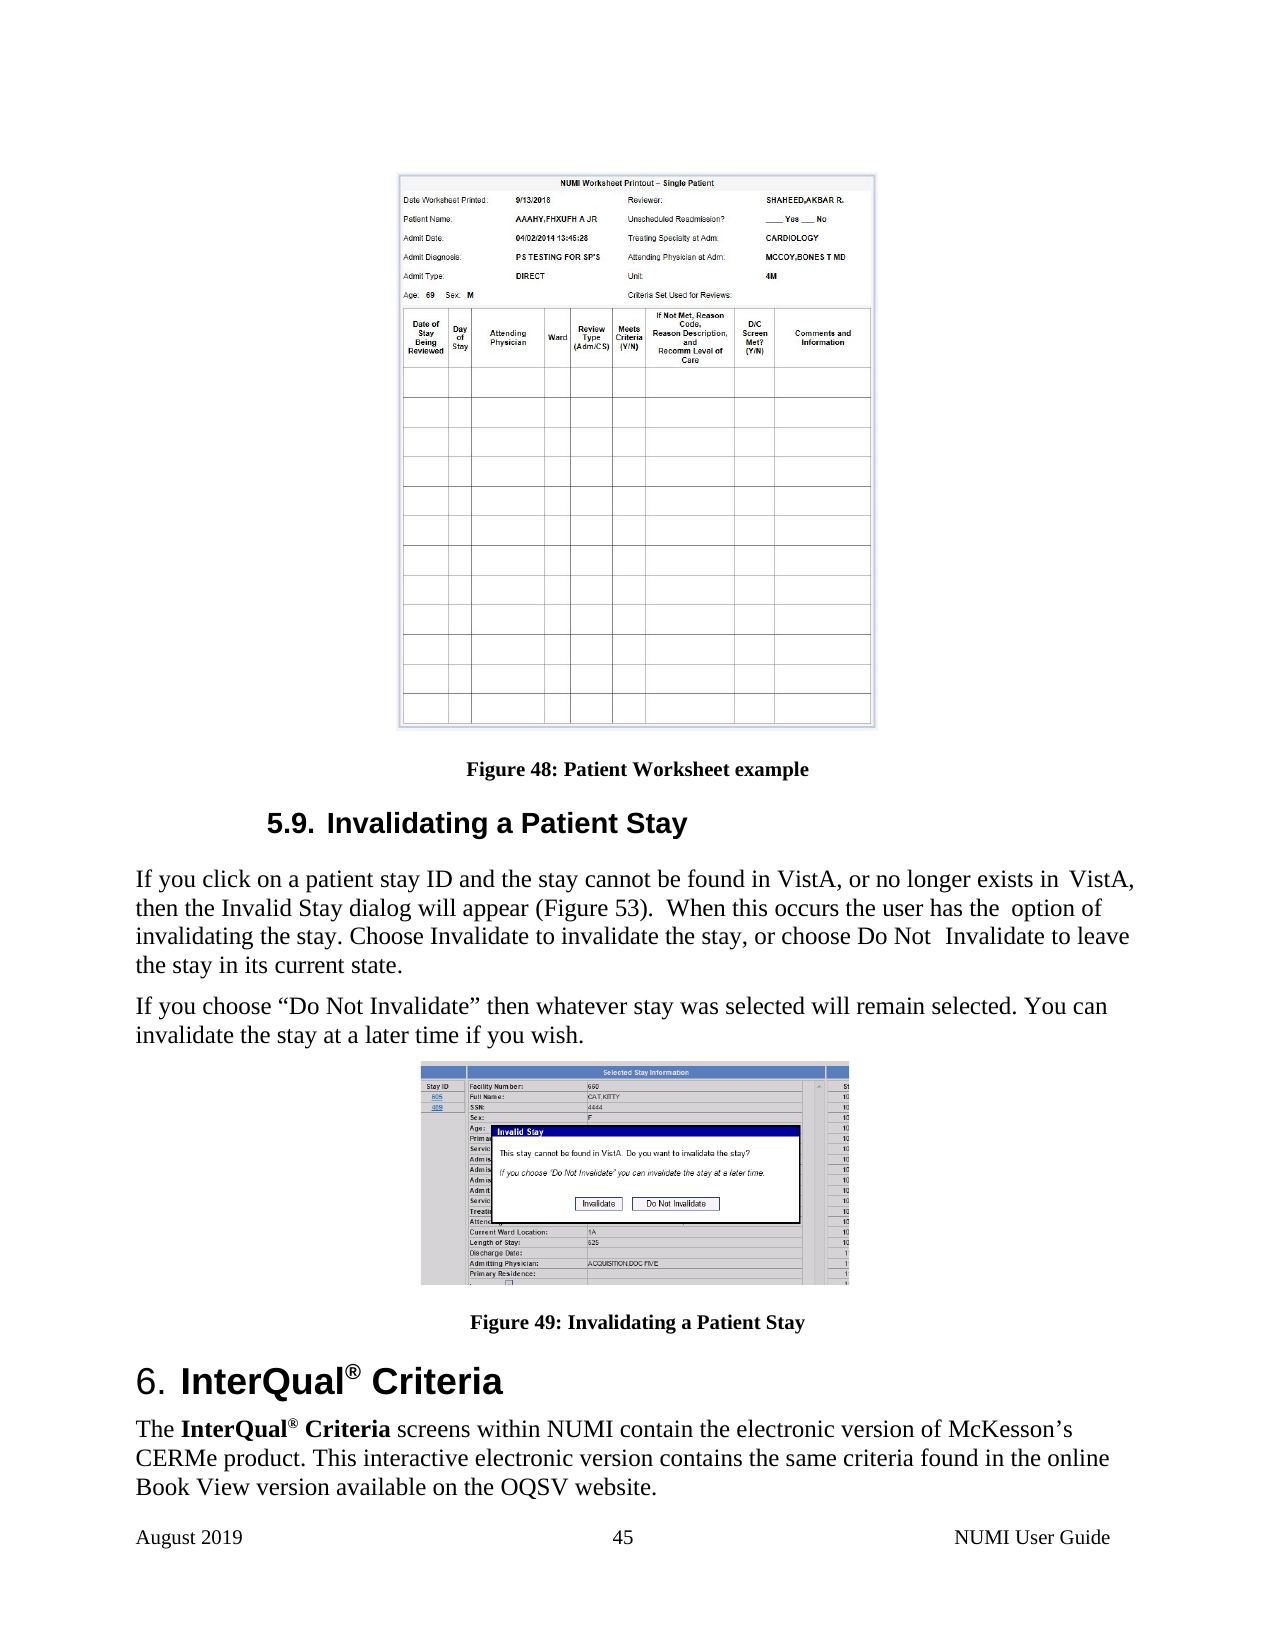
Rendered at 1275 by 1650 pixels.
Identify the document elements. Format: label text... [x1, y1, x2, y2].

subtitle Invalidating a Patient Stay [267, 806, 1139, 839]
text The InterQual® Criteria screens within NUMI contain the electronic version of McKesson’s CERMe product. This interactive electronic version contains the same criteria found in the online Book View version available on the OQSV website. [135, 1414, 1139, 1501]
picture [420, 1061, 850, 1285]
text If you click on a patient stay ID and the stay cannot be found in VistA, or no longer exists in VistA, then the Invalid Stay dialog will appear (Figure 53). When this occurs the user has the option of invalidating the stay. Choose Invalidate to invalidate the stay, or choose Do Not Invalidate to leave the stay in its current state. [135, 864, 1135, 979]
text If you choose “Do Not Invalidate” then whatever stay was selected will remain selected. You can invalidate the stay at a later time if you wish. [135, 991, 1135, 1049]
text Figure 53: Invalidating a Patient Stay [135, 1310, 1139, 1334]
picture [396, 172, 878, 731]
subtitle InterQual® Criteria [135, 1359, 1139, 1402]
text Figure 52: Patient Worksheet example [135, 757, 1139, 781]
